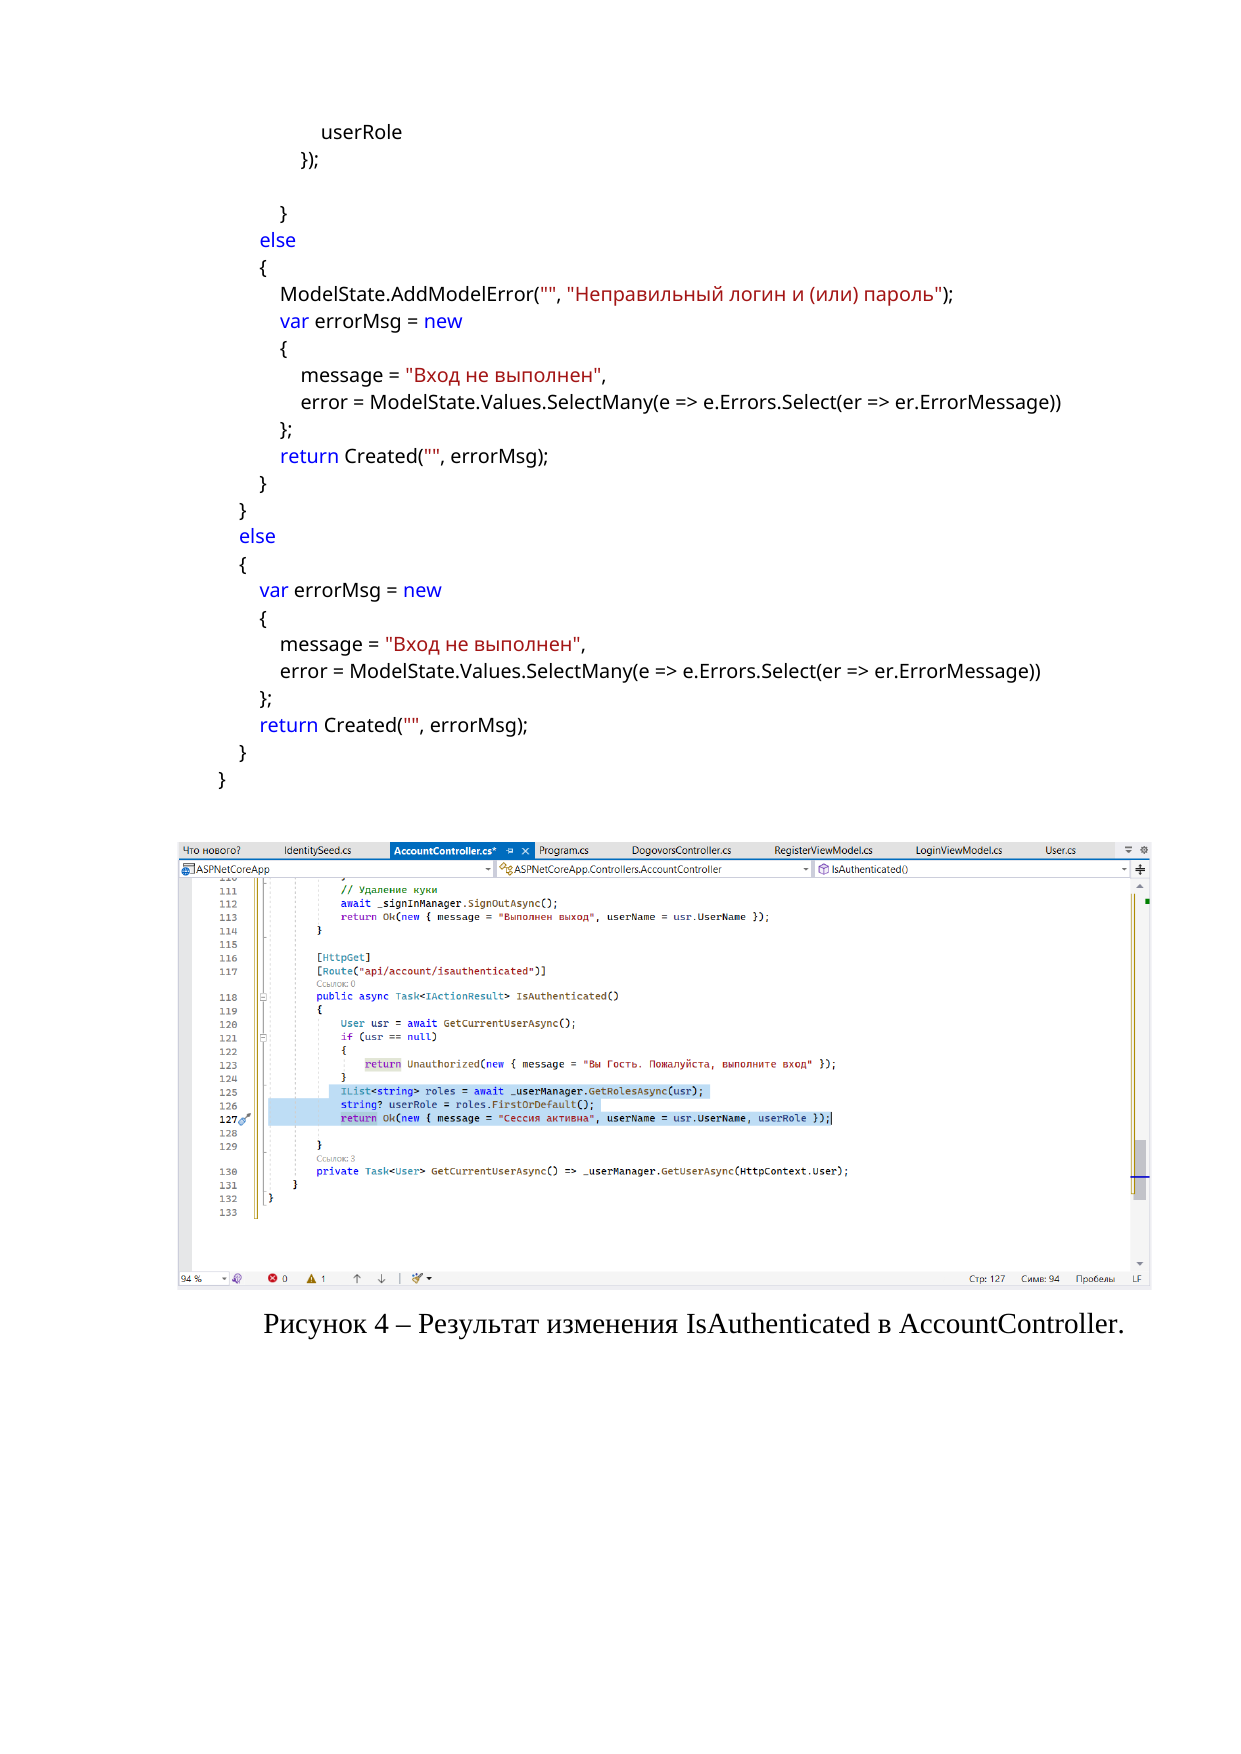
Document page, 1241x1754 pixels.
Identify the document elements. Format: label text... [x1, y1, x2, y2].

text } [177, 766, 1152, 793]
text { [177, 550, 1152, 577]
text else [177, 523, 1152, 550]
text ModelState.AddModelError("", "Неправильный логин и (или) пароль"); [177, 280, 1152, 307]
text else [177, 226, 1152, 253]
text }); [177, 145, 1152, 172]
text } [177, 496, 1152, 523]
picture [177, 842, 1152, 1290]
text userRole [177, 118, 1152, 145]
text error = ModelState.Values.SelectMany(e => e.Errors.Select(er => er.ErrorMessage)) [177, 388, 1152, 415]
text { [177, 604, 1152, 631]
text message = "Вход не выполнен", [177, 361, 1152, 388]
text return Created("", errorMsg); [177, 712, 1152, 739]
text error = ModelState.Values.SelectMany(e => e.Errors.Select(er => er.ErrorMessage)) [177, 658, 1152, 685]
text Рисунок 4 – Результат изменения IsAuthenticated в AccountController. [177, 1306, 1152, 1340]
text } [177, 469, 1152, 496]
text return Created("", errorMsg); [177, 442, 1152, 469]
text { [177, 334, 1152, 361]
text var errorMsg = new [177, 307, 1152, 334]
text } [177, 739, 1152, 766]
text } [177, 199, 1152, 226]
text message = "Вход не выполнен", [177, 631, 1152, 658]
text { [177, 253, 1152, 280]
text }; [177, 685, 1152, 712]
text }; [177, 415, 1152, 442]
text var errorMsg = new [177, 577, 1152, 604]
